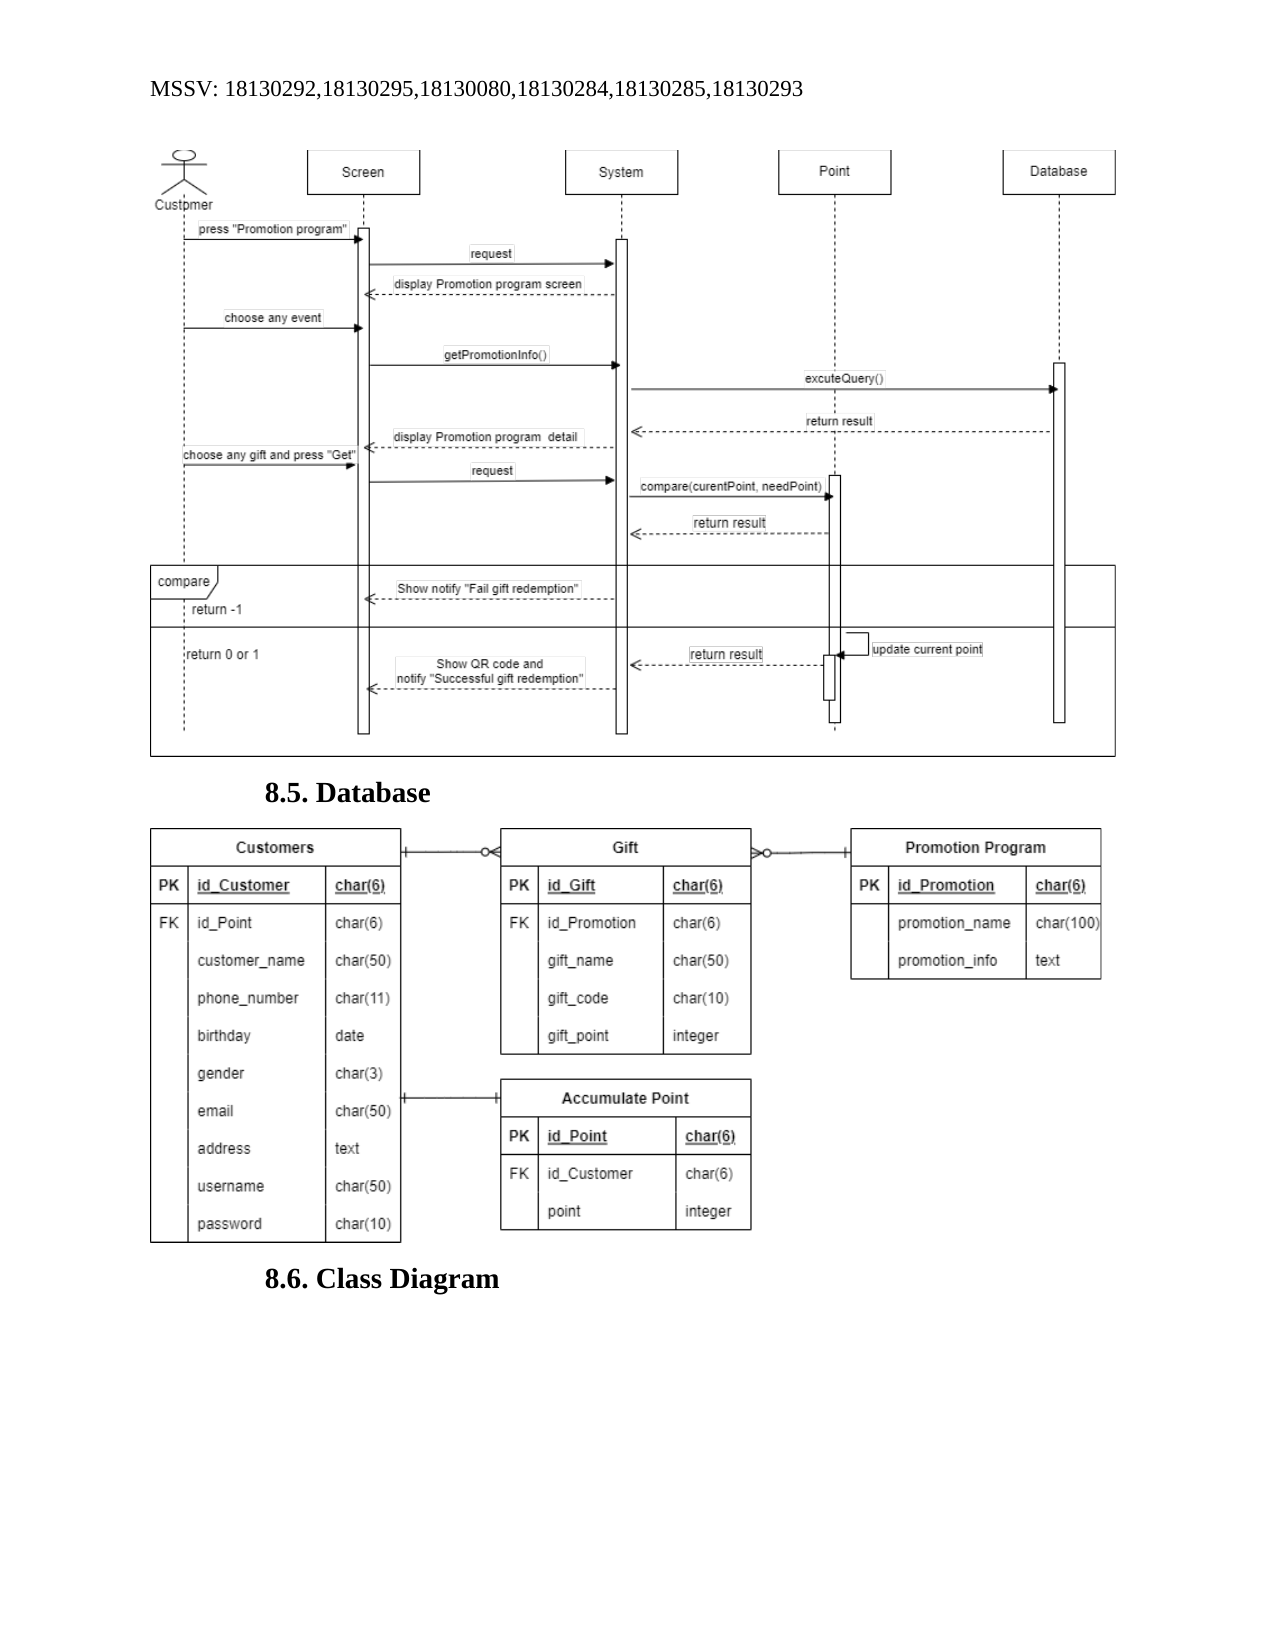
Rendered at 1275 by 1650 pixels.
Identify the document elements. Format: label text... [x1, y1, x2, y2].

picture [150, 150, 1116, 757]
list Database [264, 776, 1183, 809]
picture [150, 828, 1102, 1243]
list Class Diagram [264, 1261, 1183, 1294]
